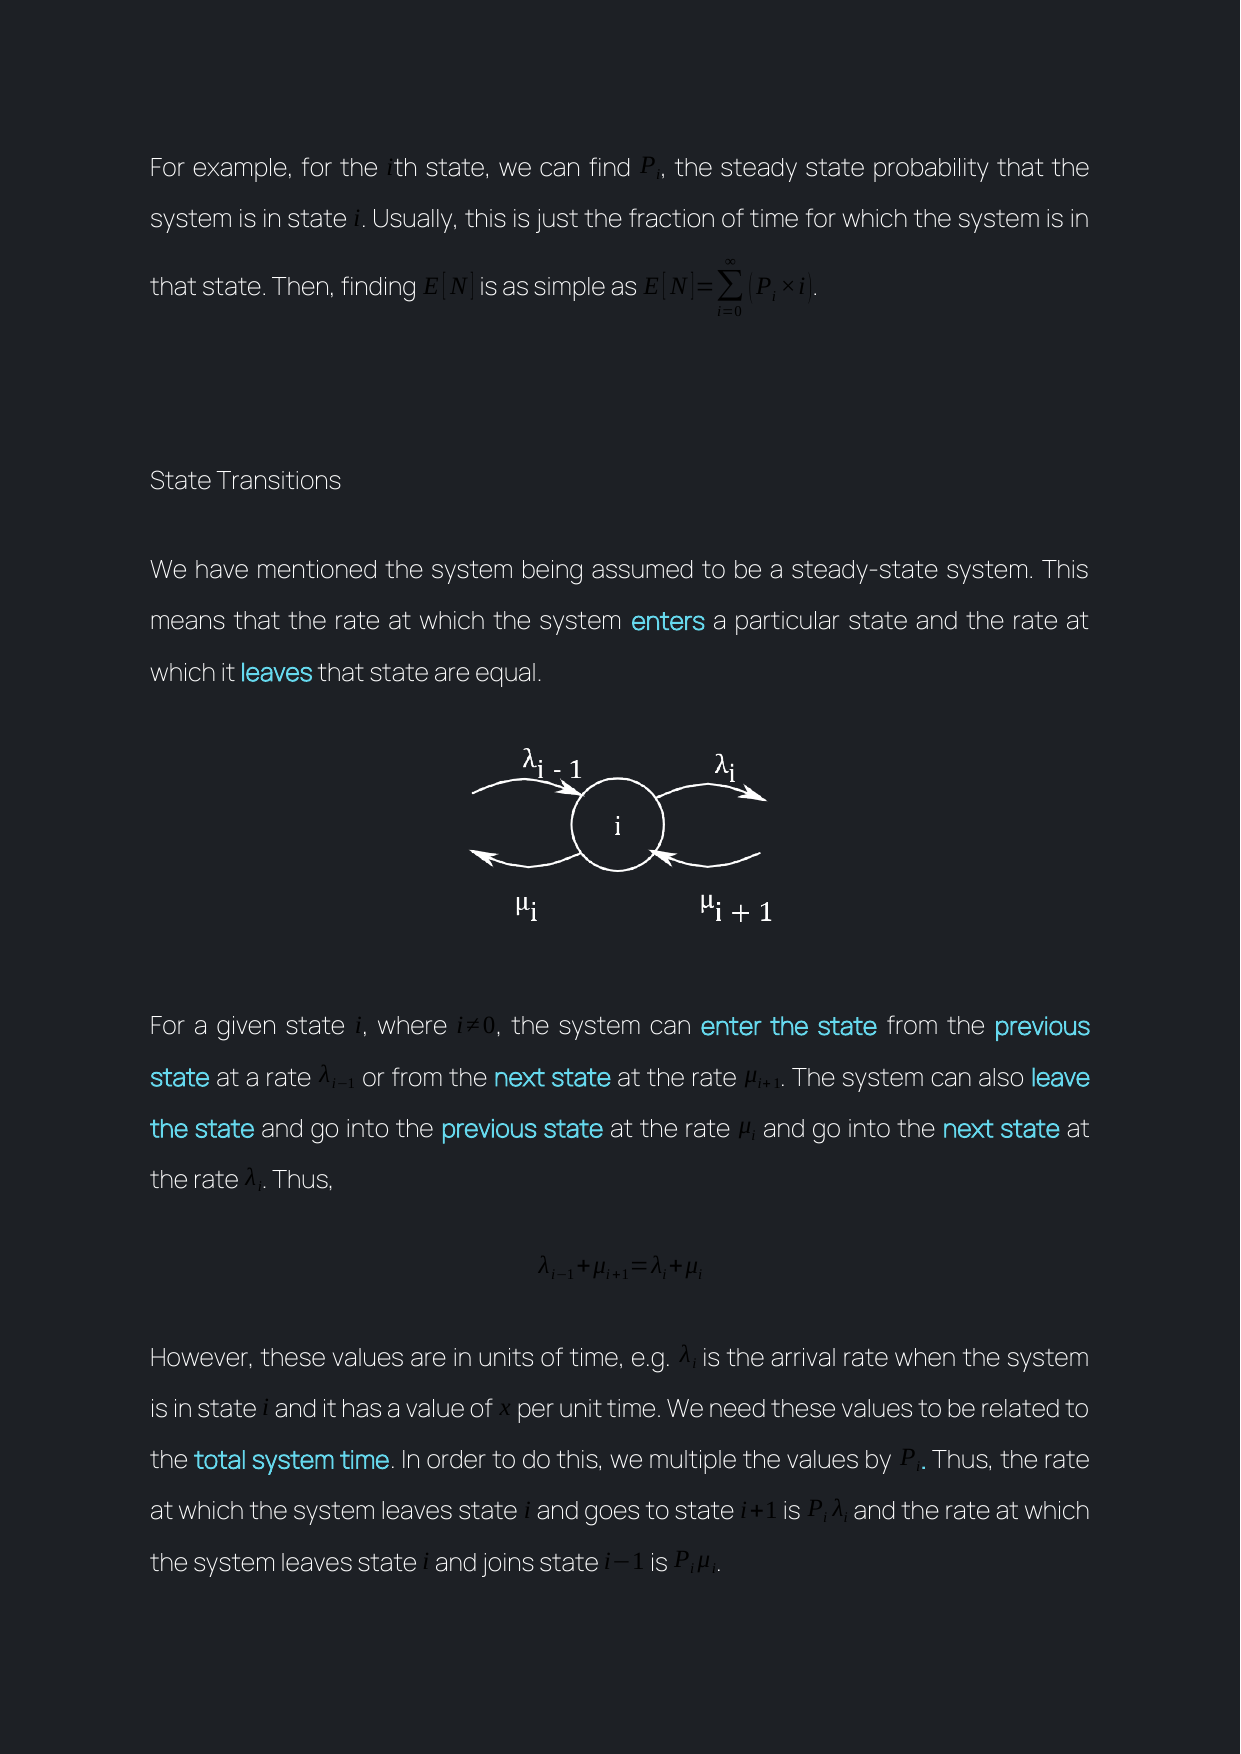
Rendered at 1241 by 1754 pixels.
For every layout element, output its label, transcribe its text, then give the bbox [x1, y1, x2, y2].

text We have mentioned the system being assumed to be a steady-state system. This means that the rate at which the system enters a particular state and the rate at which it leaves that state are equal. [150, 552, 1090, 688]
text For a given state , where , the system can enter the state from the previous state at a rate or from the next state at the rate . The system can also leave the state and go into the previous state at the rate and go into the next state at the rate . Thus, [150, 1008, 1090, 1196]
subtitle State Transitions [150, 463, 1090, 497]
text However, these values are in units of time, e.g. is the arrival rate when the system is in state and it has a value of per unit time. We need these values to be related to the total system time. In order to do this, we multiple the values by . Thus, the rate at which the system leaves state and goes to state is and the rate at which the system leaves state and joins state is . [150, 1339, 1090, 1578]
text For example, for the th state, we can find , the steady state probability that the system is in state . Usually, this is just the fraction of time for which the system is in that state. Then, finding is as simple as . [150, 150, 1090, 320]
picture [468, 743, 772, 991]
